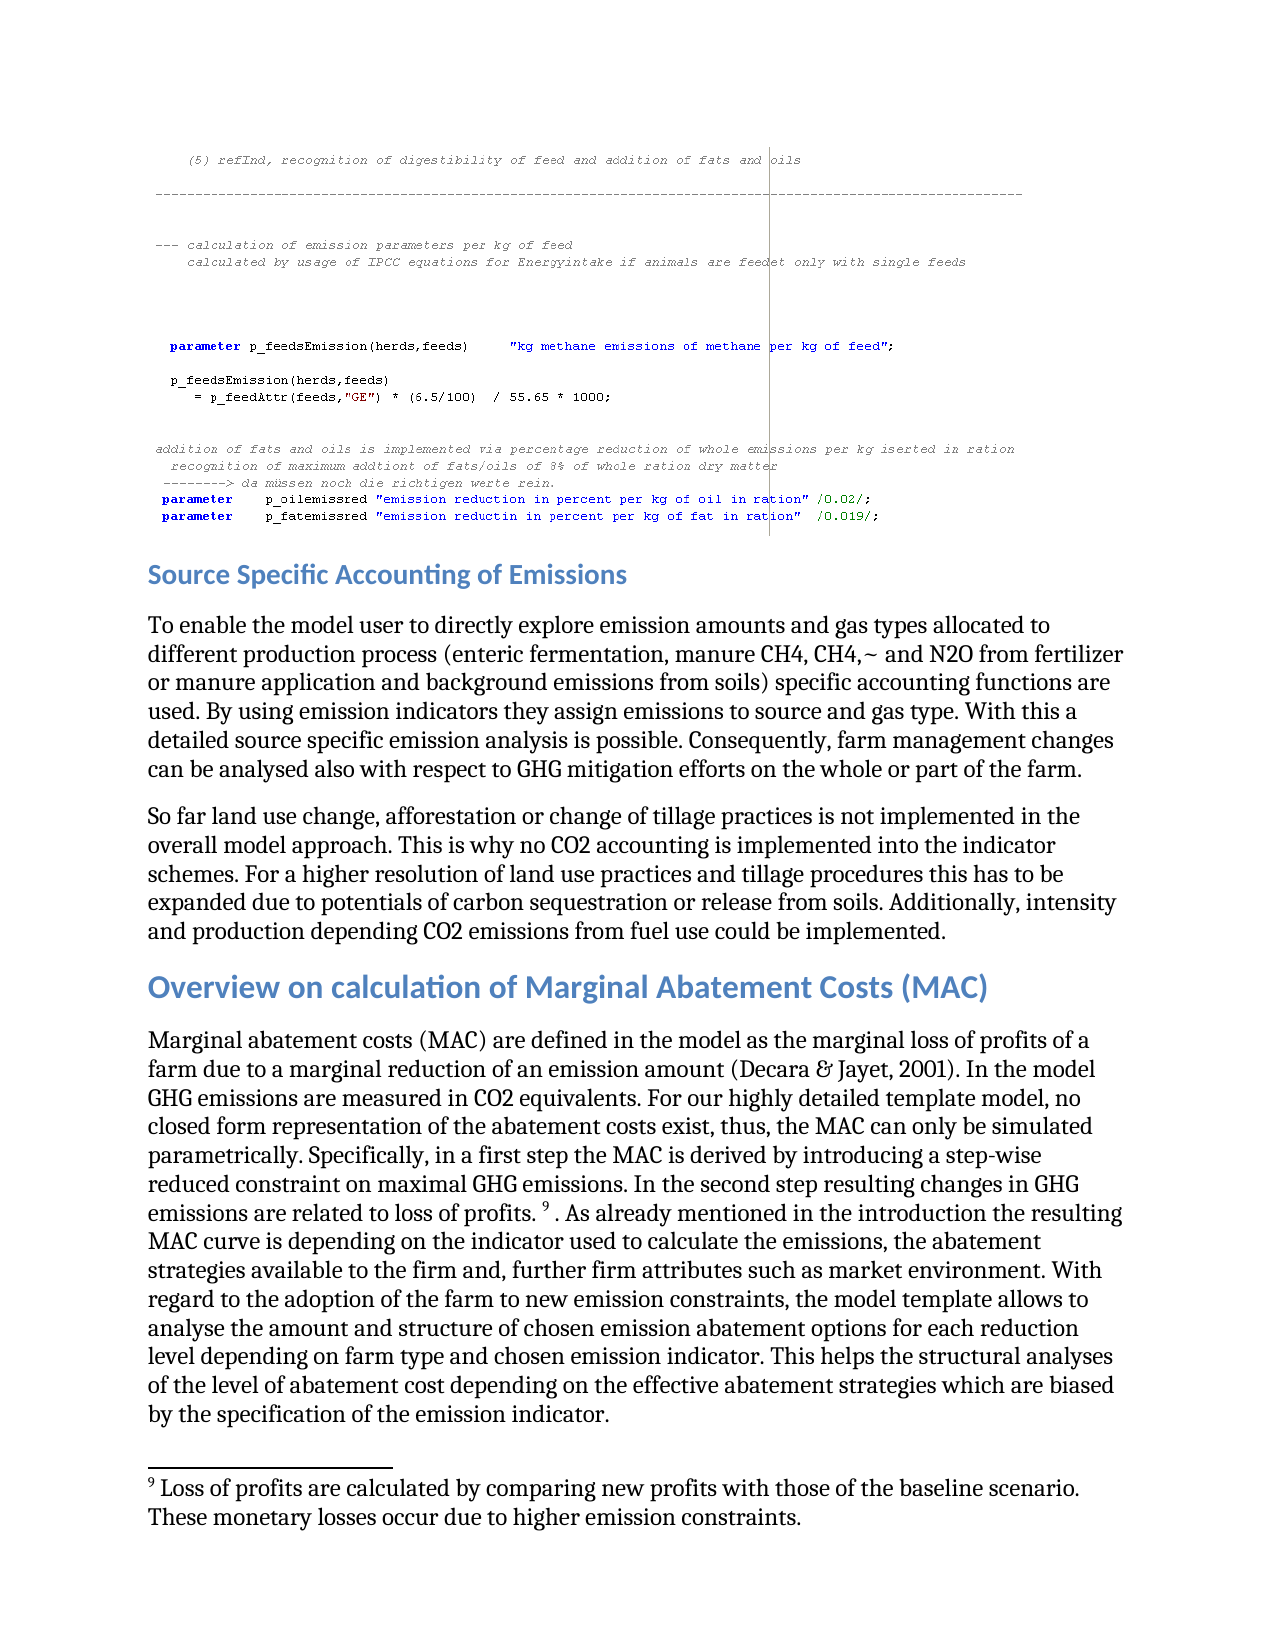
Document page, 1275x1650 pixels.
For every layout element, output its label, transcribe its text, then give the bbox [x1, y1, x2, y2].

subtitle Overview on calculation of Marginal Abatement Costs (MAC) [148, 967, 1127, 1007]
subtitle Source Specific Accounting of Emissions [148, 556, 1127, 592]
text Marginal abatement costs (MAC) are defined in the model as the marginal loss of profits of a farm due to a marginal reduction of an emission amount (Decara & Jayet, 2001). In the model GHG emissions are measured in CO2 equivalents. For our highly detailed template model, no closed form representation of the abatement costs exist, thus, the MAC can only be simulated parametrically. Specifically, in a first step the MAC is derived by introducing a step-wise reduced constraint on maximal GHG emissions. In the second step resulting changes in GHG emissions are related to loss of profits. . As already mentioned in the introduction the resulting MAC curve is depending on the indicator used to calculate the emissions, the abatement strategies available to the firm and, further firm attributes such as market environment. With regard to the adoption of the farm to new emission constraints, the model template allows to analyse the amount and structure of chosen emission abatement options for each reduction level depending on farm type and chosen emission indicator. This helps the structural analyses of the level of abatement cost depending on the effective abatement strategies which are biased by the specification of the emission indicator. [148, 1026, 1127, 1428]
picture [147, 147, 1023, 536]
text So far land use change, afforestation or change of tillage practices is not implemented in the overall model approach. This is why no CO2 accounting is implemented into the indicator schemes. For a higher resolution of land use practices and tillage procedures this has to be expanded due to potentials of carbon sequestration or release from soils. Additionally, intensity and production depending CO2 emissions from fuel use could be implemented. [148, 802, 1127, 946]
text To enable the model user to directly explore emission amounts and gas types allocated to different production process (enteric fermentation, manure CH4, CH4,~ and N2O from fertilizer or manure application and background emissions from soils) specific accounting functions are used. By using emission indicators they assign emissions to source and gas type. With this a detailed source specific emission analysis is possible. Consequently, farm management changes can be analysed also with respect to GHG mitigation efforts on the whole or part of the farm. [148, 611, 1127, 783]
